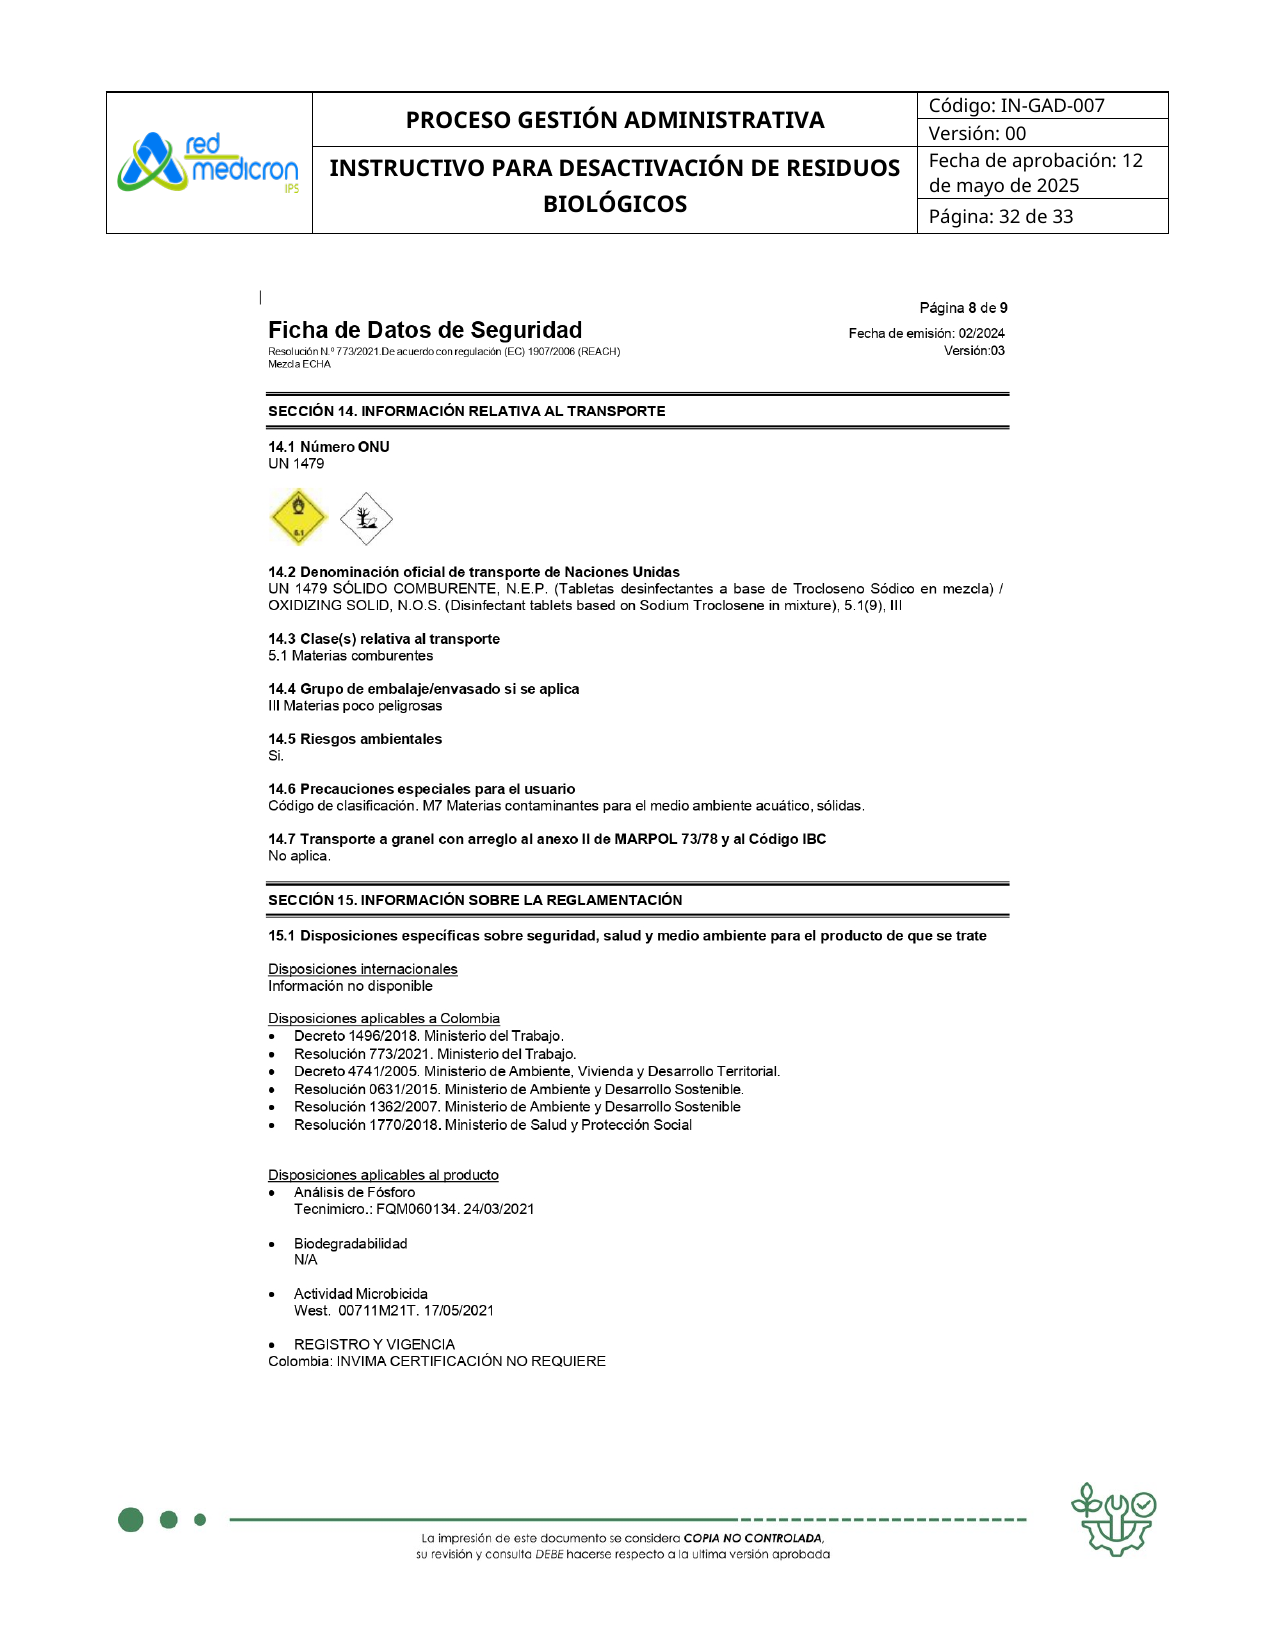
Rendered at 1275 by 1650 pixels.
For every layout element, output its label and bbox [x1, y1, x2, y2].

picture [206, 247, 1069, 1468]
picture [117, 132, 299, 193]
picture [118, 1482, 1157, 1562]
